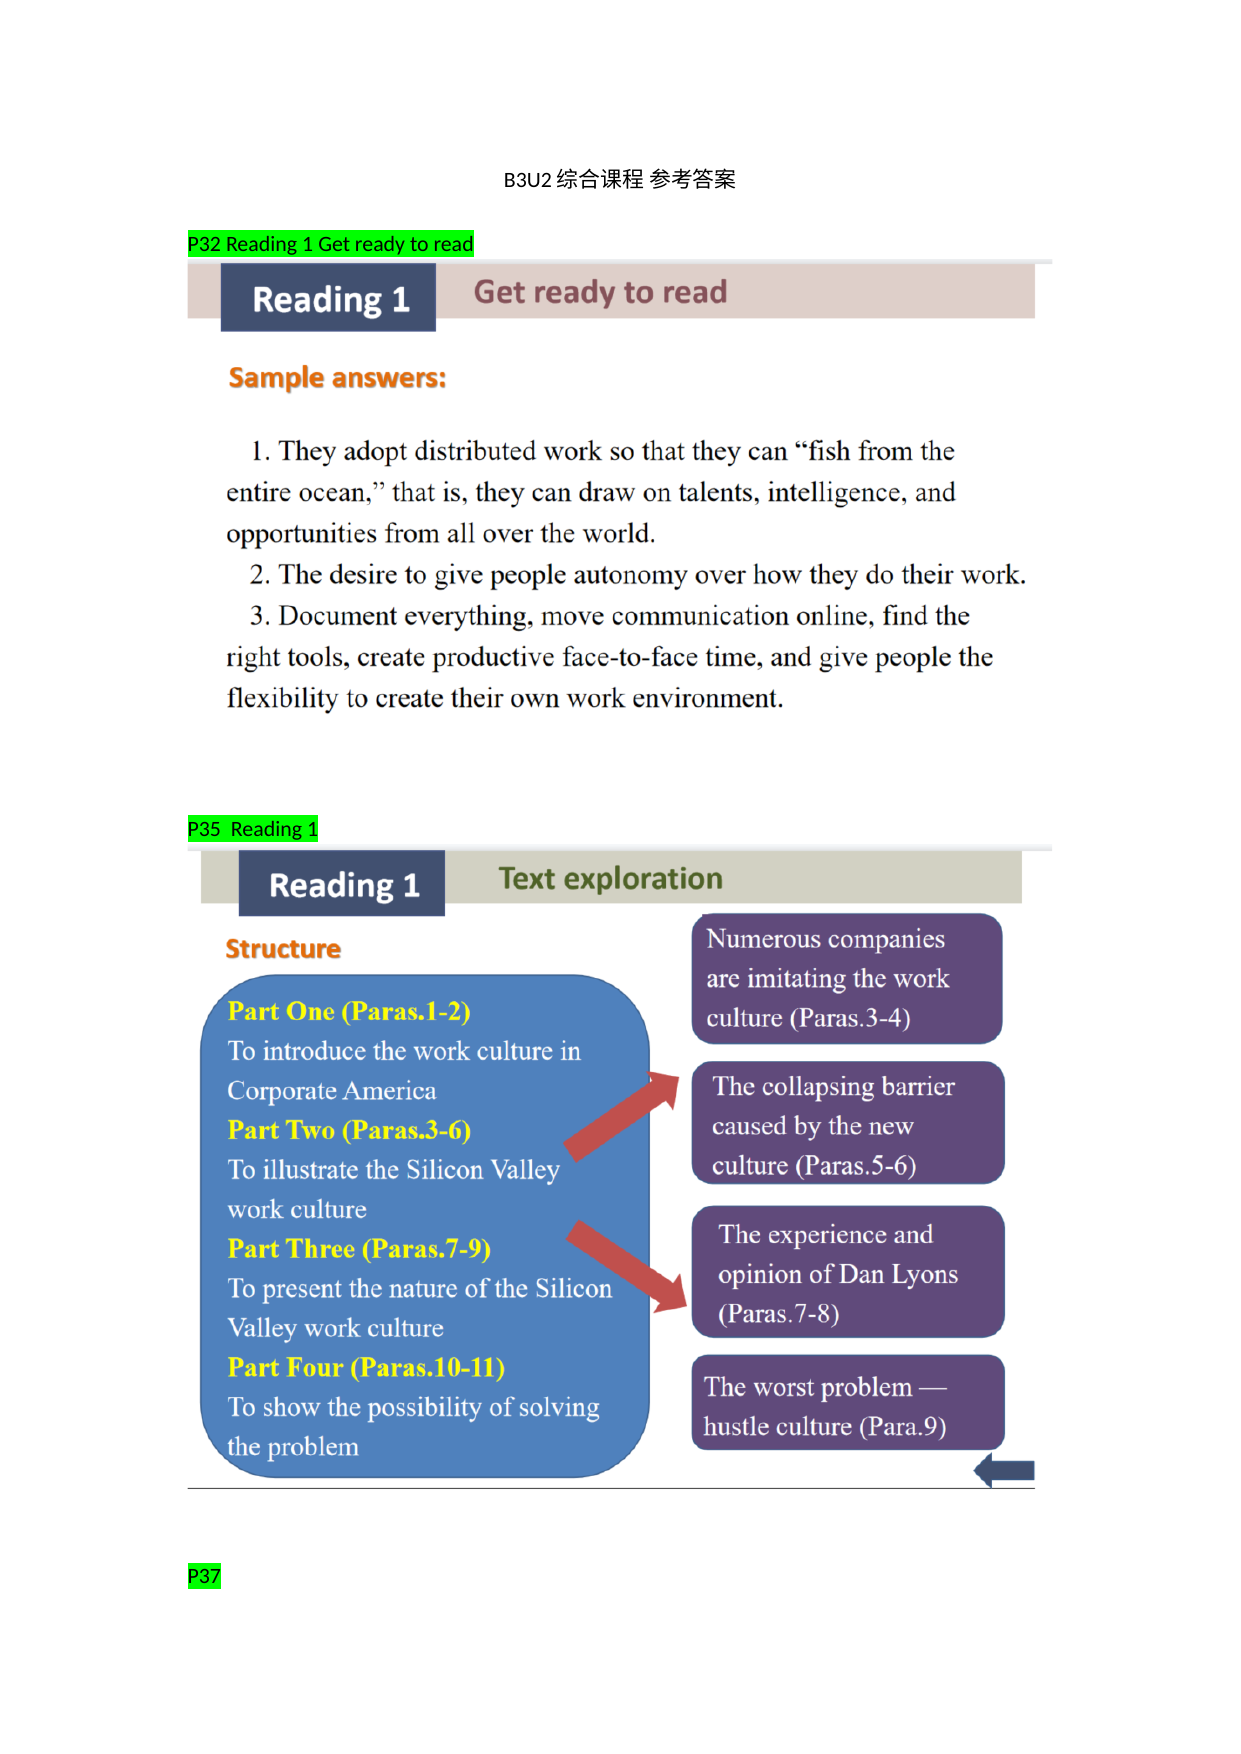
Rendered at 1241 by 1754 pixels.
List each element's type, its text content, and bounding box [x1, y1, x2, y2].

text P35 Reading 1 [187, 812, 1053, 844]
text B3U2 综合课程 参考答案 [187, 162, 1053, 194]
picture [187, 844, 1053, 1496]
picture [187, 259, 1053, 729]
text P32 Reading 1 Get ready to read [187, 227, 1053, 259]
text P37 [187, 1559, 1053, 1592]
